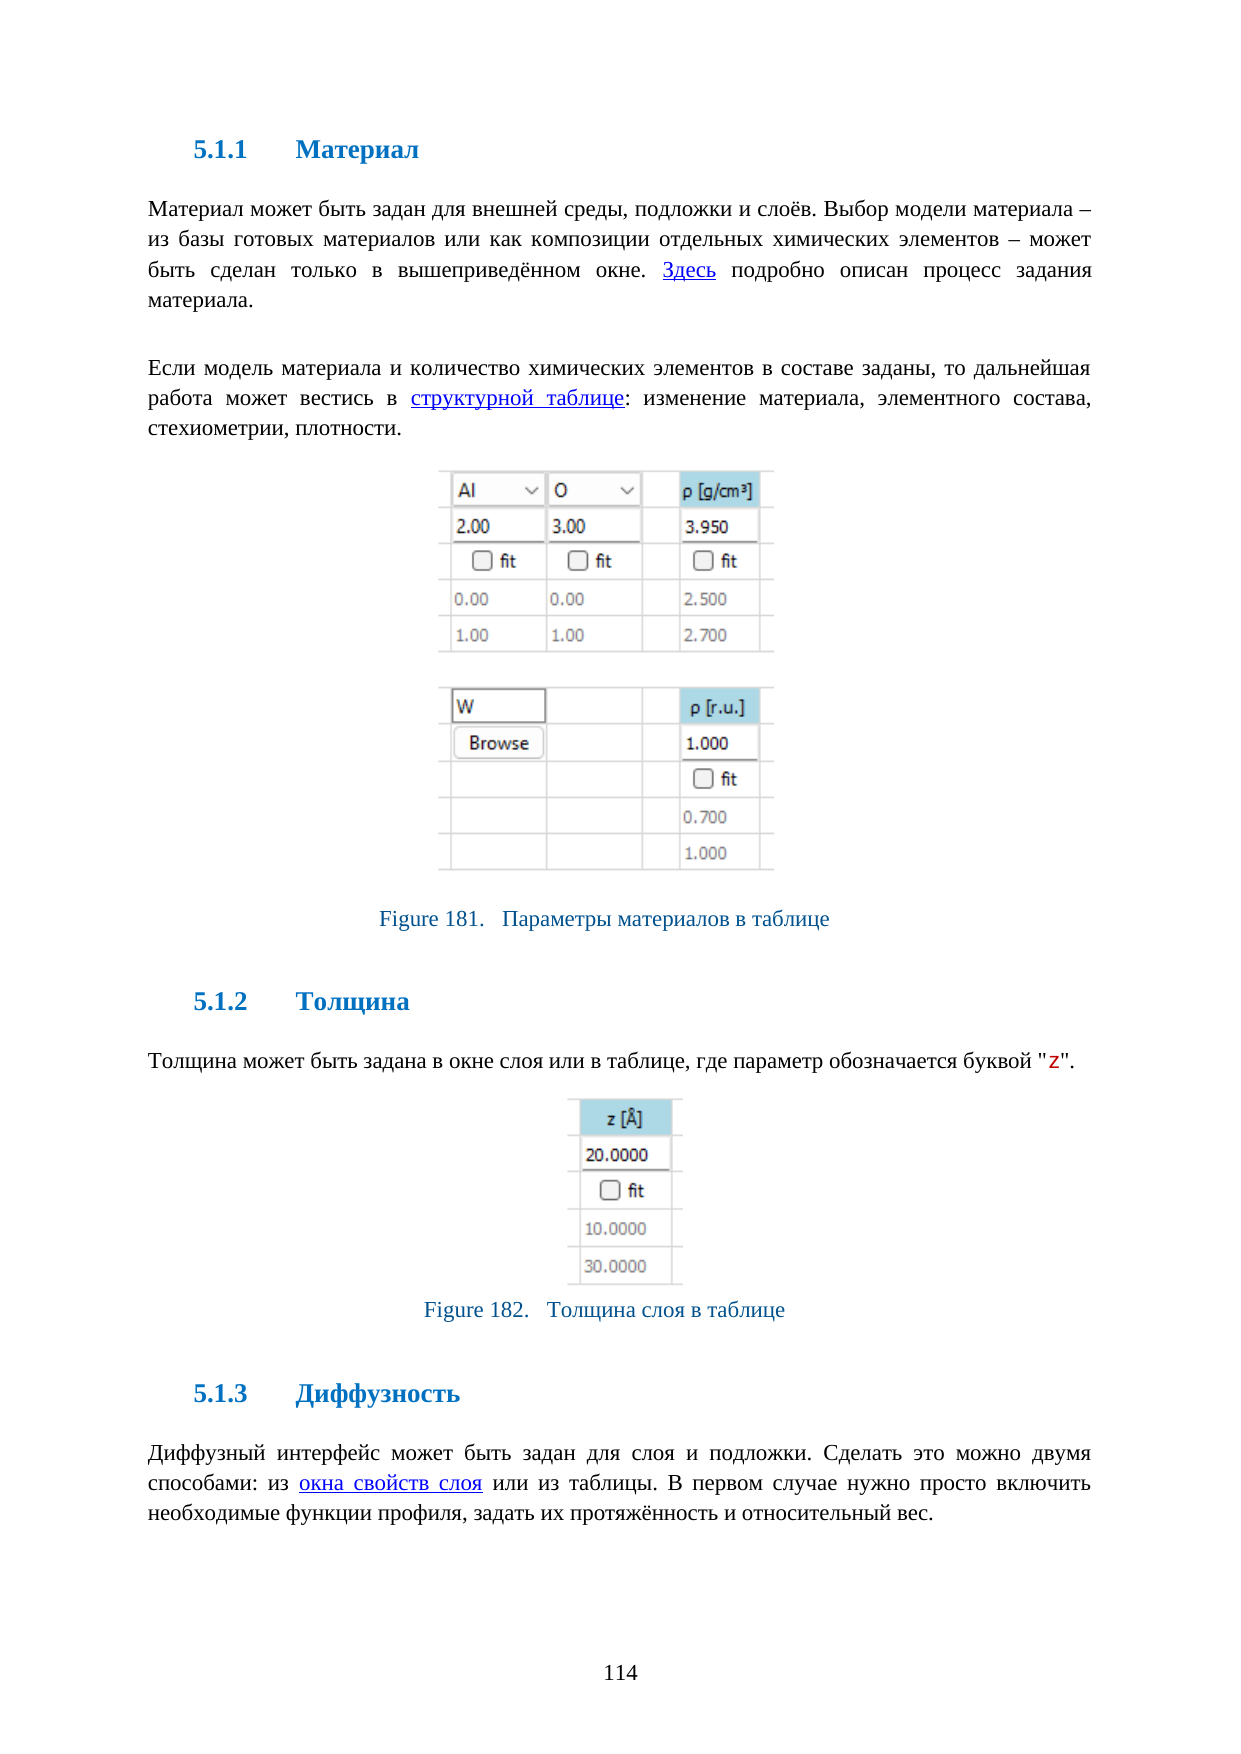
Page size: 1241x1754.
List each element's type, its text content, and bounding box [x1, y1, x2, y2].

text Материал может быть задан для внешней среды, подложки и слоёв. Выбор модели материала – из базы готовых материалов или как композиции отдельных химических элементов – может быть сделан только в вышеприведённом окне. Здесь подробно описан процесс задания материала. [148, 195, 1093, 312]
subtitle Диффузность [193, 1377, 1093, 1408]
subtitle Материал [193, 133, 1093, 164]
text Диффузный интерфейс может быть задан для слоя и подложки. Сделать это можно двумя способами: из окна свойств слоя или из таблицы. В первом случае нужно просто включить необходимые функции профиля, задать их протяжённость и относительный вес. [148, 1439, 1093, 1526]
text Толщина может быть задана в окне слоя или в таблице, где параметр обозначается буквой "z". [148, 1047, 1093, 1074]
text Если модель материала и количество химических элементов в составе заданы, то дальнейшая работа может вестись в структурной таблице: изменение материала, элементного состава, стехиометрии, плотности. [148, 354, 1093, 440]
picture [438, 466, 775, 880]
list Толщина слоя в таблице [178, 1115, 1093, 1323]
picture [567, 1094, 683, 1290]
subtitle Толщина [193, 985, 1093, 1016]
